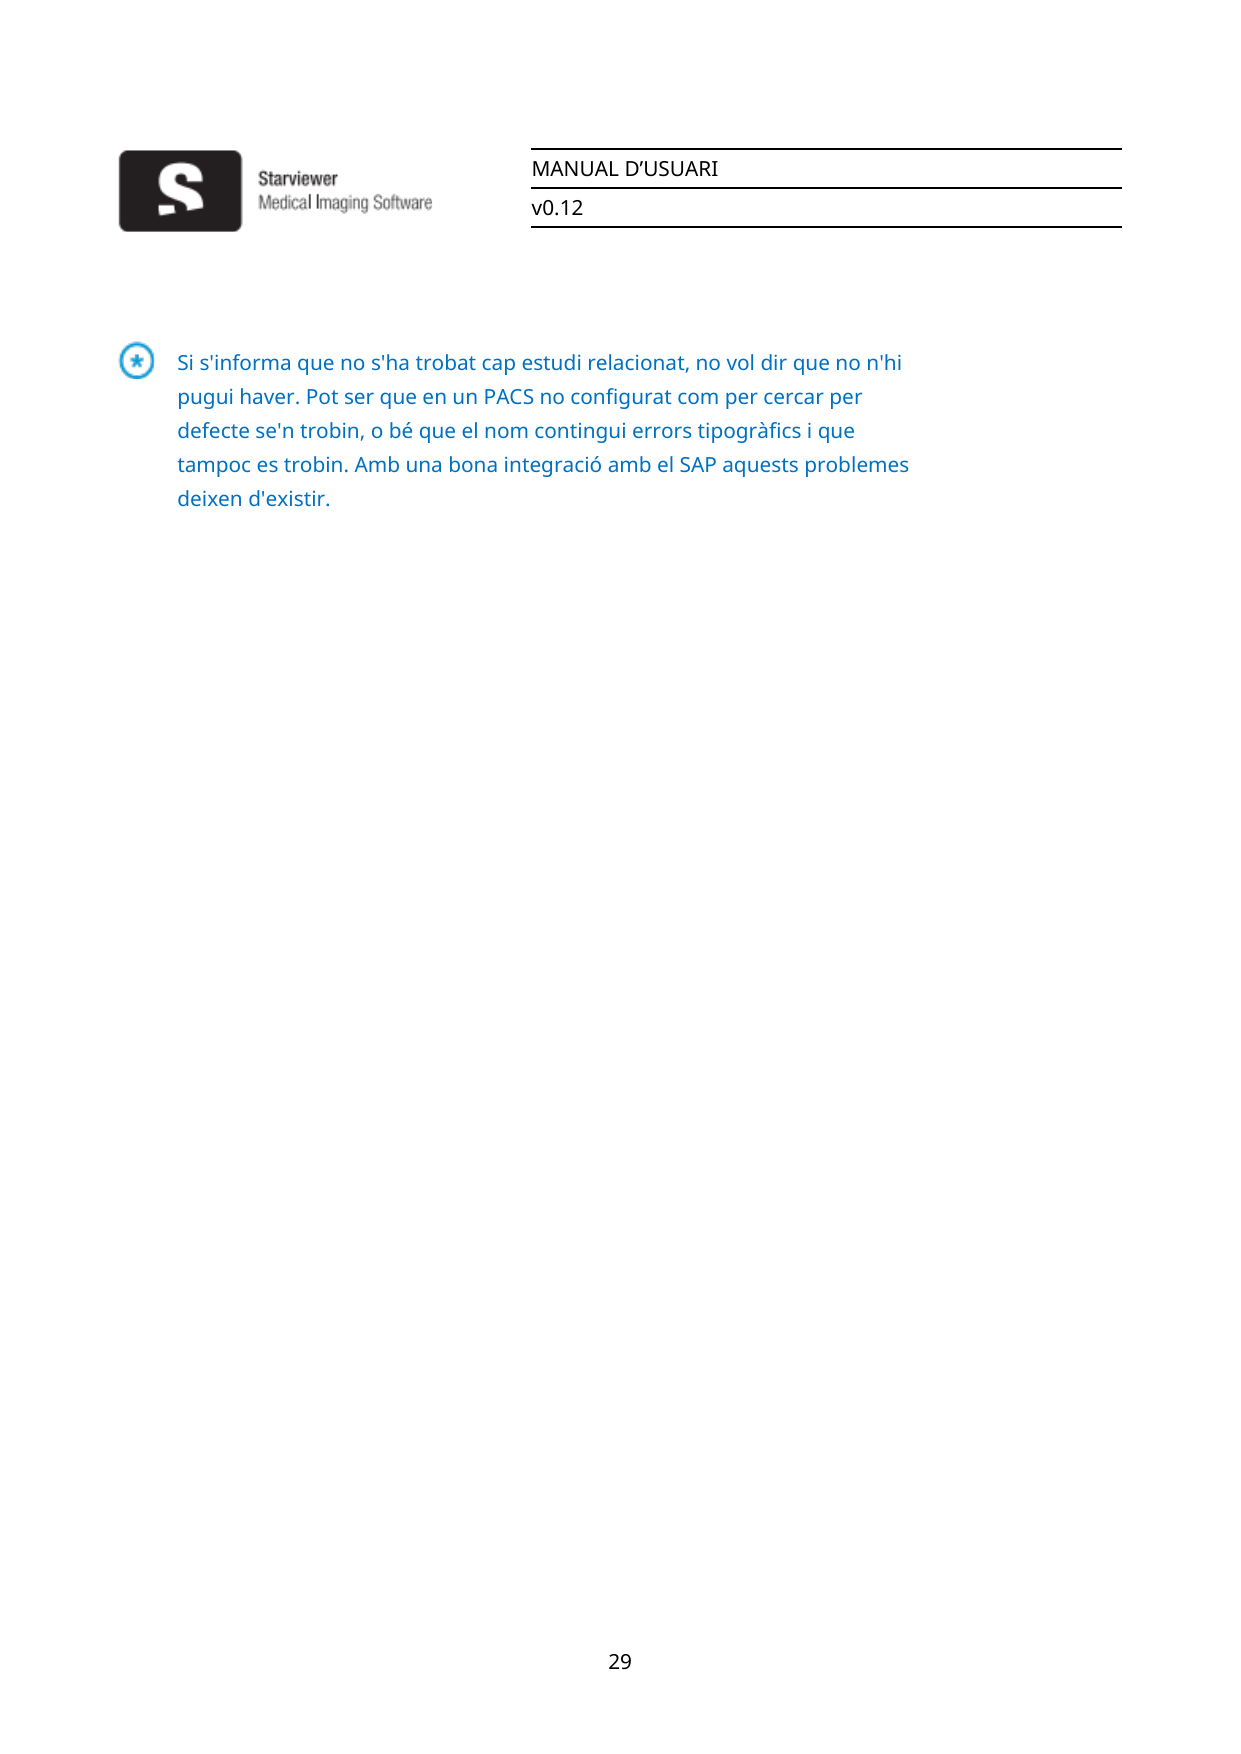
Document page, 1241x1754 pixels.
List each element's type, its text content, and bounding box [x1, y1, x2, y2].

table_header [118, 341, 177, 517]
table_header Si s'informa que no s'ha trobat cap estudi relacionat, no vol dir que no n'hi pugui haver. Pot ser que en un PACS no configurat com per cercar per defecte se'n trobin, o bé que el nom contingui errors tipogràfics i que tampoc es trobin. Amb una bona integració amb el SAP aquests problemes deixen d'existir. [177, 341, 943, 517]
